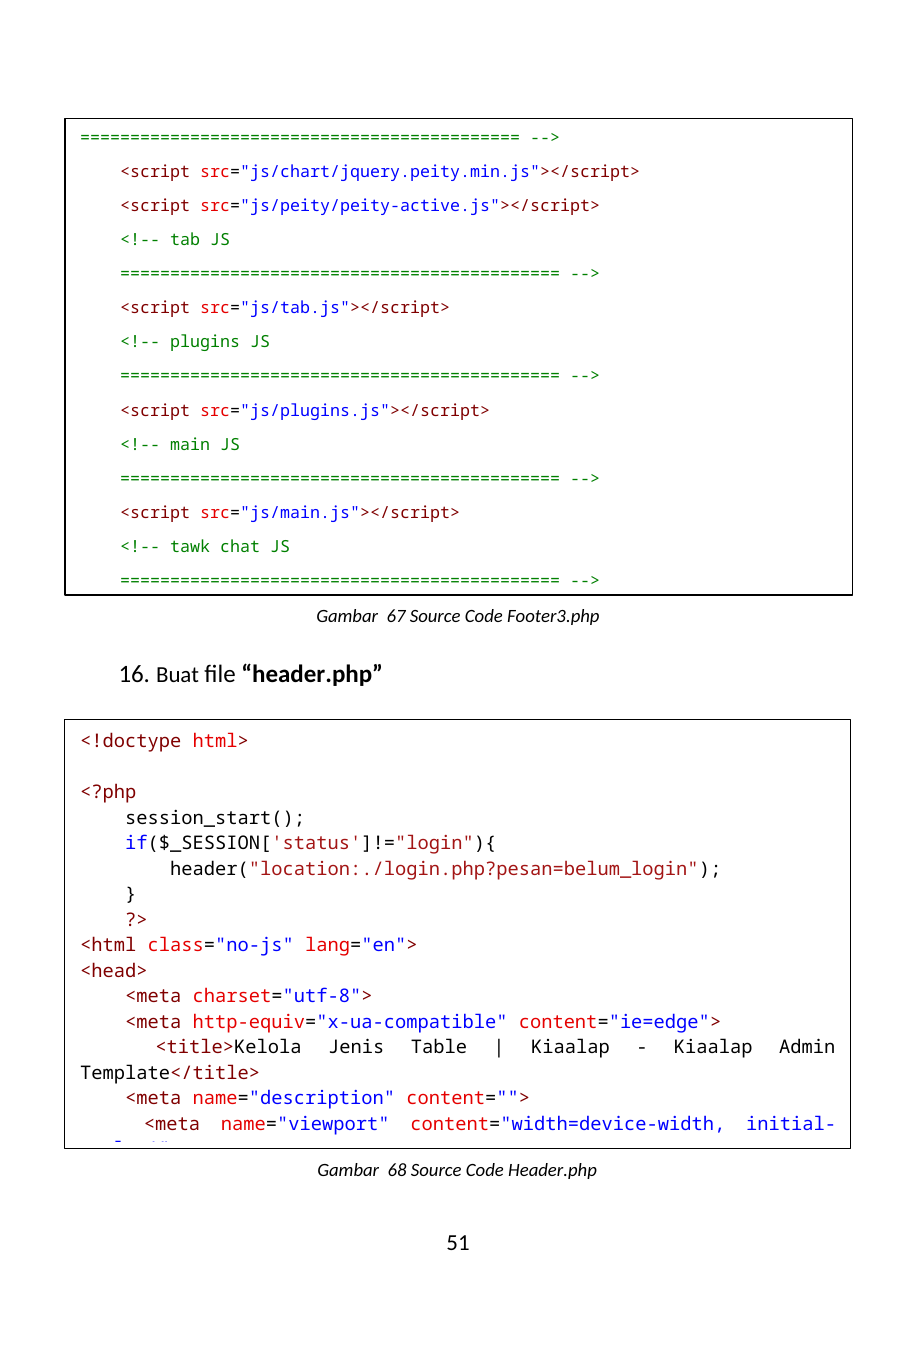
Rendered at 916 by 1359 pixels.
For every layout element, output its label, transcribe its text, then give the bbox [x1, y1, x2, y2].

list Buat file “header.php” [118, 658, 827, 688]
